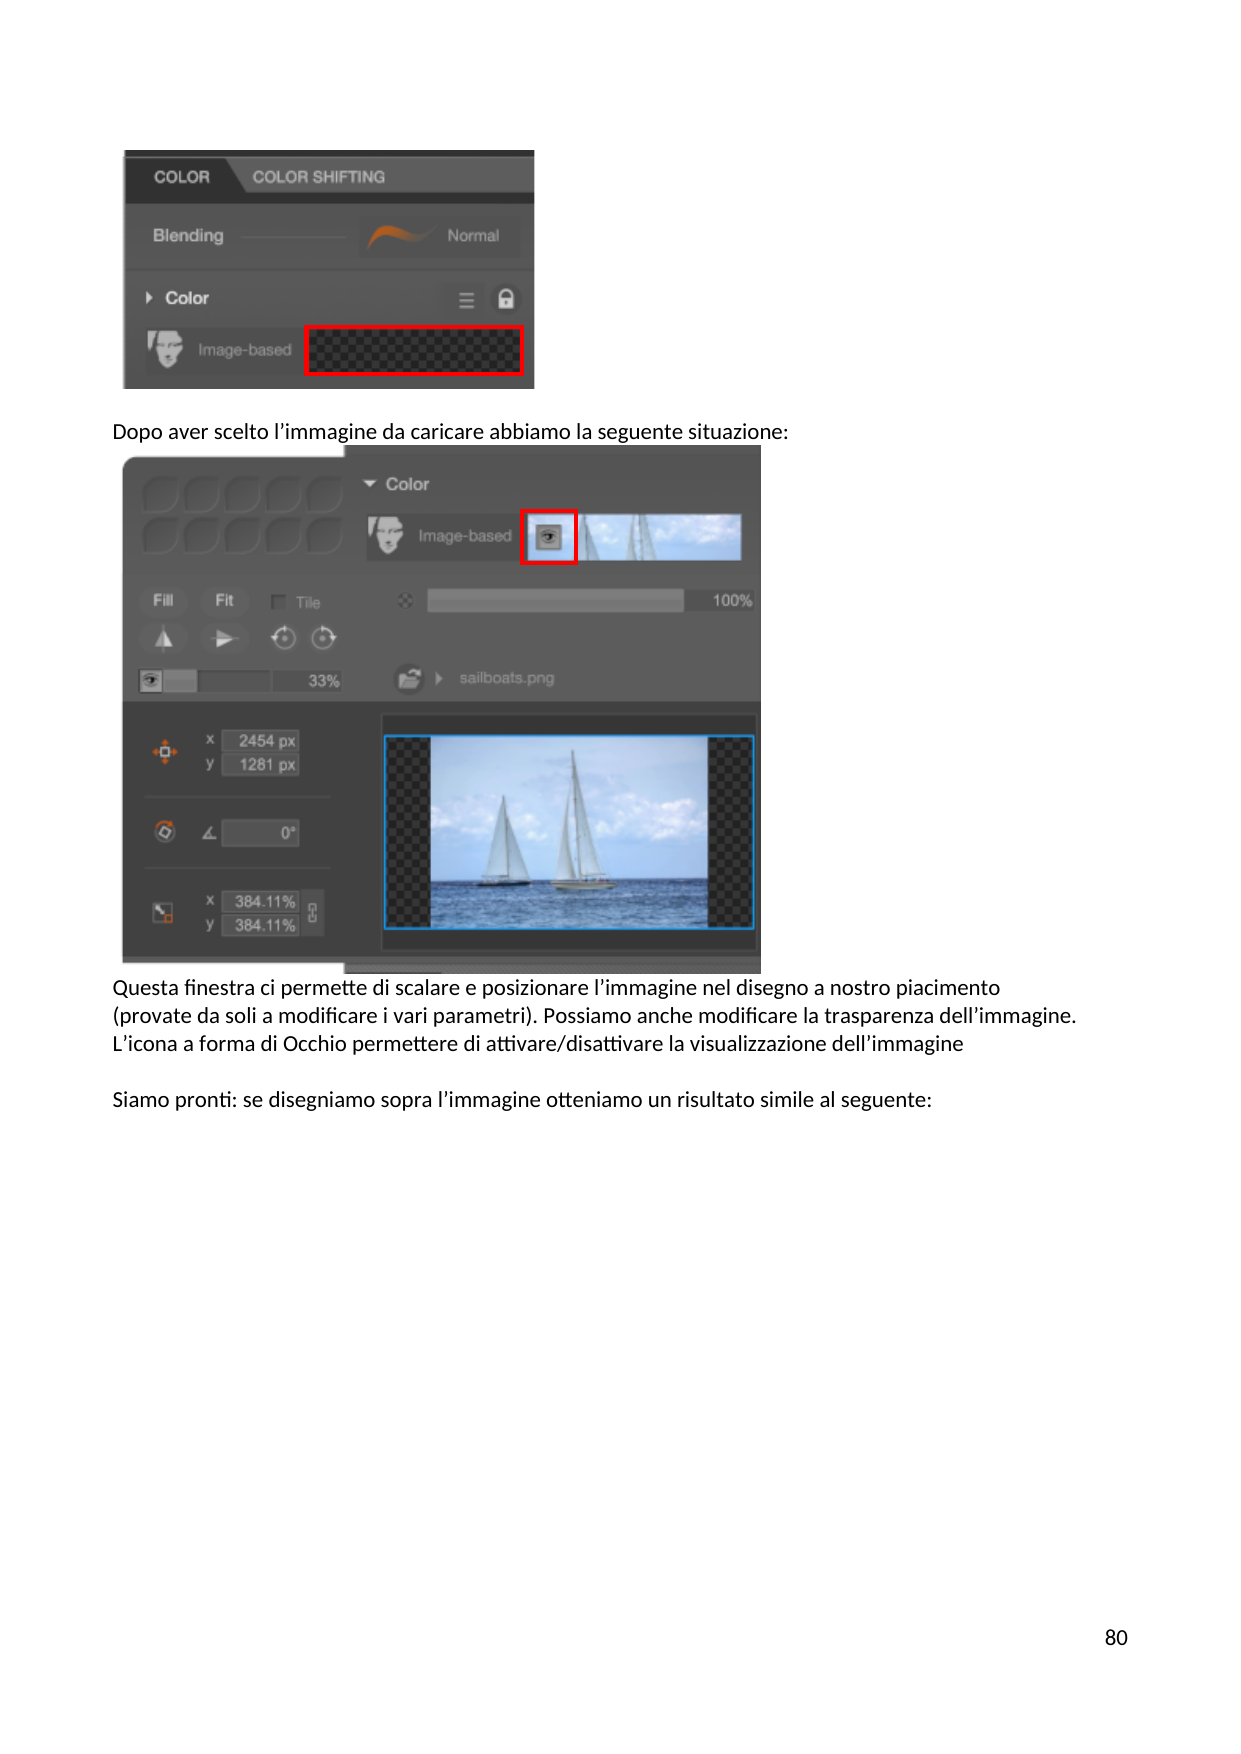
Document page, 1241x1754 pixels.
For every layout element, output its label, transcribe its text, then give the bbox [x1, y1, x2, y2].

picture [112, 445, 761, 974]
text Siamo pronti: se disegniamo sopra l’immagine otteniamo un risultato simile al seguente: [112, 1085, 1128, 1113]
text L’icona a forma di Occhio permettere di attivare/disattivare la visualizzazione dell’immagine [112, 1029, 1128, 1057]
text (provate da soli a modificare i vari parametri). Possiamo anche modificare la trasparenza dell’immagine. [112, 1001, 1128, 1029]
text Dopo aver scelto l’immagine da caricare abbiamo la seguente situazione: [112, 417, 1128, 445]
text Questa finestra ci permette di scalare e posizionare l’immagine nel disegno a nostro piacimento [112, 973, 1128, 1001]
picture [112, 150, 535, 389]
